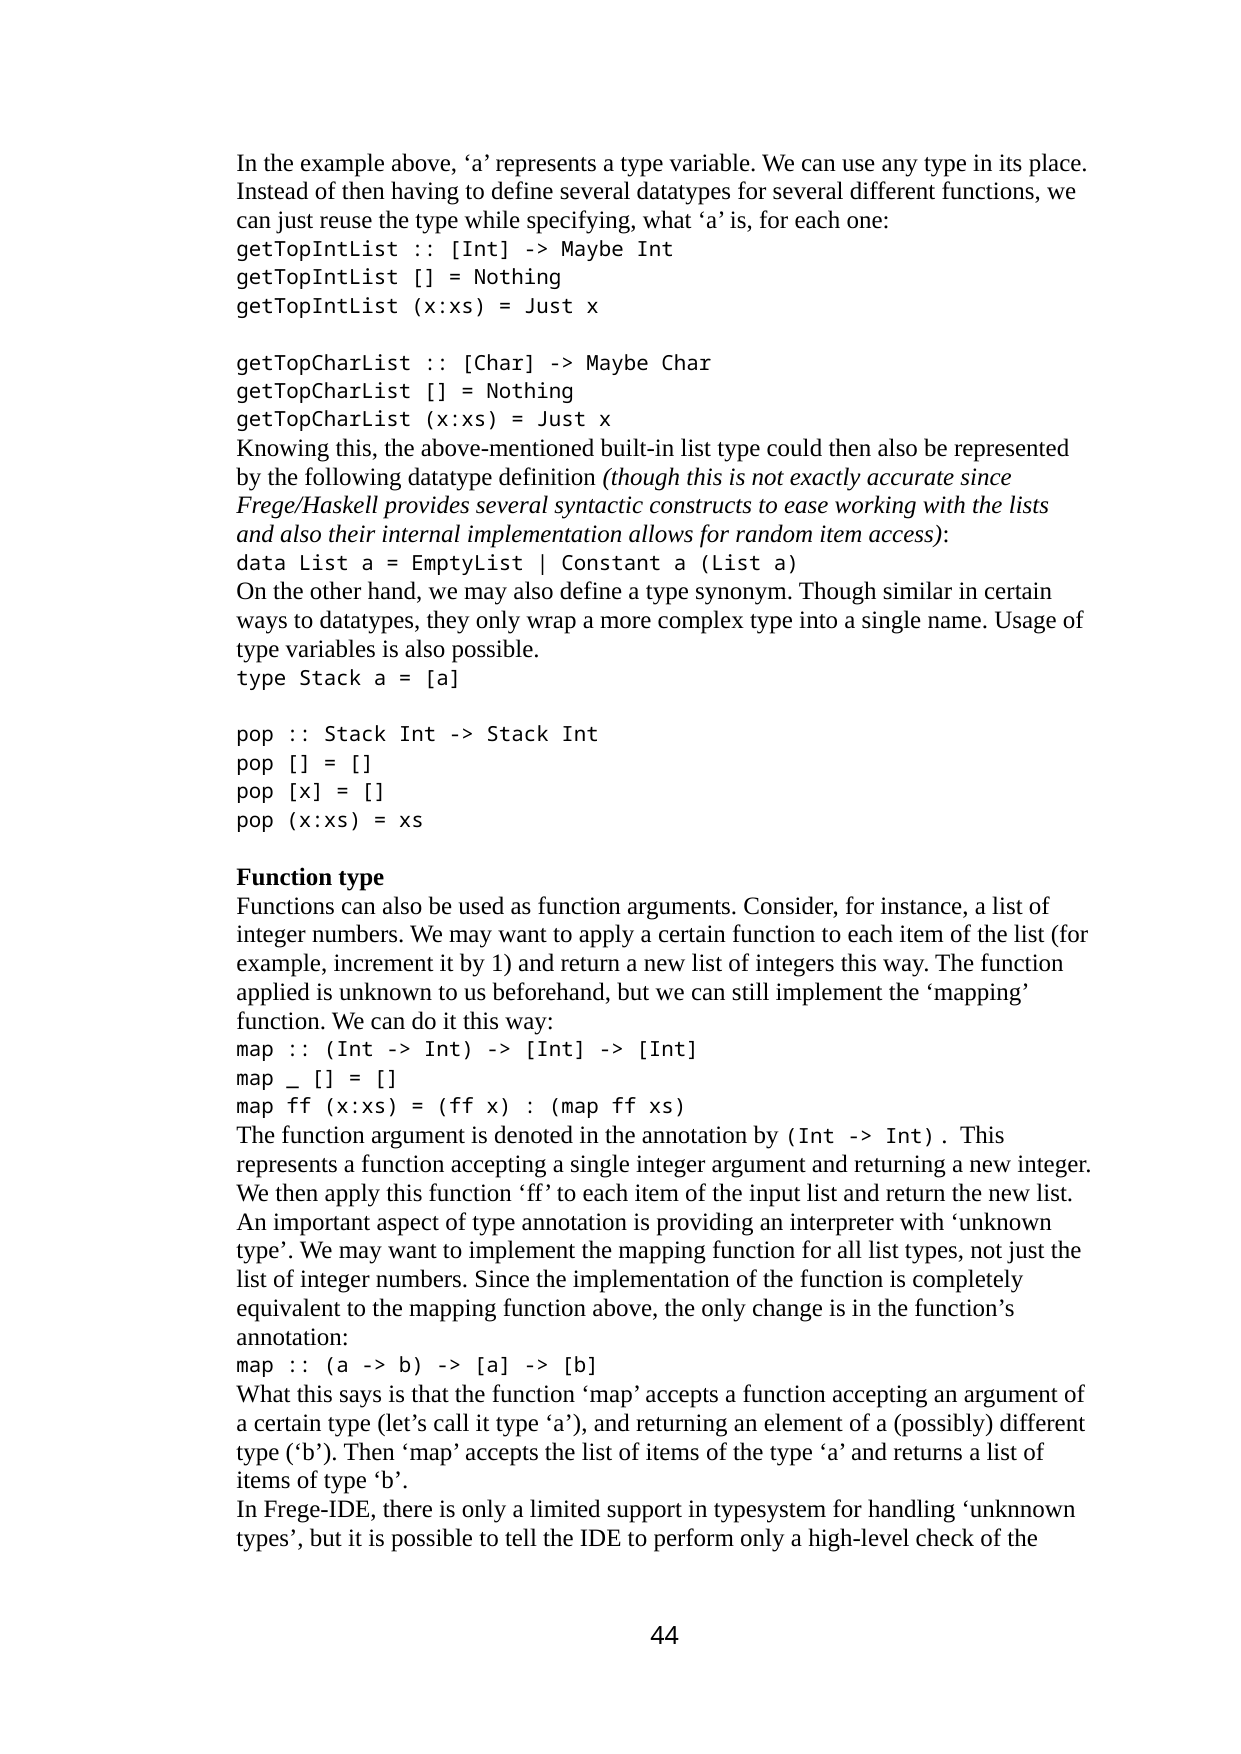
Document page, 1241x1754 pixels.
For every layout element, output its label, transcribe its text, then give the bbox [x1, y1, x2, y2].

text getTopCharList [] = Nothing [236, 376, 1092, 404]
text The function argument is denoted in the annotation by (Int -> Int) . This represents a function accepting a single integer argument and returning a new integer. We then apply this function ‘ff’ to each item of the input list and return the new list. [236, 1120, 1092, 1207]
text map :: (Int -> Int) -> [Int] -> [Int] [236, 1034, 1092, 1063]
text map :: (a -> b) -> [a] -> [b] [236, 1351, 1092, 1379]
text getTopCharList (x:xs) = Just x [236, 404, 1092, 433]
text pop [x] = [] [236, 776, 1092, 805]
text Functions can also be used as function arguments. Consider, for instance, a list of integer numbers. We may want to apply a certain function to each item of the list (for example, increment it by 1) and return a new list of integers this way. The function applied is unknown to us beforehand, but we can still implement the ‘mapping’ function. We can do it this way: [236, 891, 1092, 1034]
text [236, 1494, 1092, 1552]
text type Stack a = [a] [236, 663, 1092, 691]
text In the example above, ‘a’ represents a type variable. We can use any type in its place. Instead of then having to define several datatypes for several different functions, we can just reuse the type while specifying, what ‘a’ is, for each one: [236, 148, 1092, 234]
text getTopIntList :: [Int] -> Maybe Int [236, 234, 1092, 262]
text pop [] = [] [236, 748, 1092, 776]
text What this says is that the function ‘map’ accepts a function accepting an argument of a certain type (let’s call it type ‘a’), and returning an element of a (possibly) different type (‘b’). Then ‘map’ accepts the list of items of the type ‘a’ and returns a list of items of type ‘b’. [236, 1379, 1092, 1494]
text data List a = EmptyList | Constant a (List a) [236, 548, 1092, 576]
text An important aspect of type annotation is providing an interpreter with ‘unknown type’. We may want to implement the mapping function for all list types, not just the list of integer numbers. Since the implementation of the function is completely equivalent to the mapping function above, the only change is in the function’s annotation: [236, 1207, 1092, 1351]
text On the other hand, we may also define a type synonym. Though similar in certain ways to datatypes, they only wrap a more complex type into a single name. Usage of type variables is also possible. [236, 576, 1092, 663]
text Function type [236, 862, 1092, 891]
text pop (x:xs) = xs [236, 805, 1092, 833]
text getTopIntList (x:xs) = Just x [236, 291, 1092, 319]
text map ff (x:xs) = (ff x) : (map ff xs) [236, 1091, 1092, 1120]
text pop :: Stack Int -> Stack Int [236, 719, 1092, 748]
text map _ [] = [] [236, 1063, 1092, 1091]
text Knowing this, the above-mentioned built-in list type could then also be represented by the following datatype definition (though this is not exactly accurate since Frege/Haskell provides several syntactic constructs to ease working with the lists and also their internal implementation allows for random item access): [236, 433, 1092, 548]
text getTopIntList [] = Nothing [236, 262, 1092, 291]
text getTopCharList :: [Char] -> Maybe Char [236, 348, 1092, 376]
